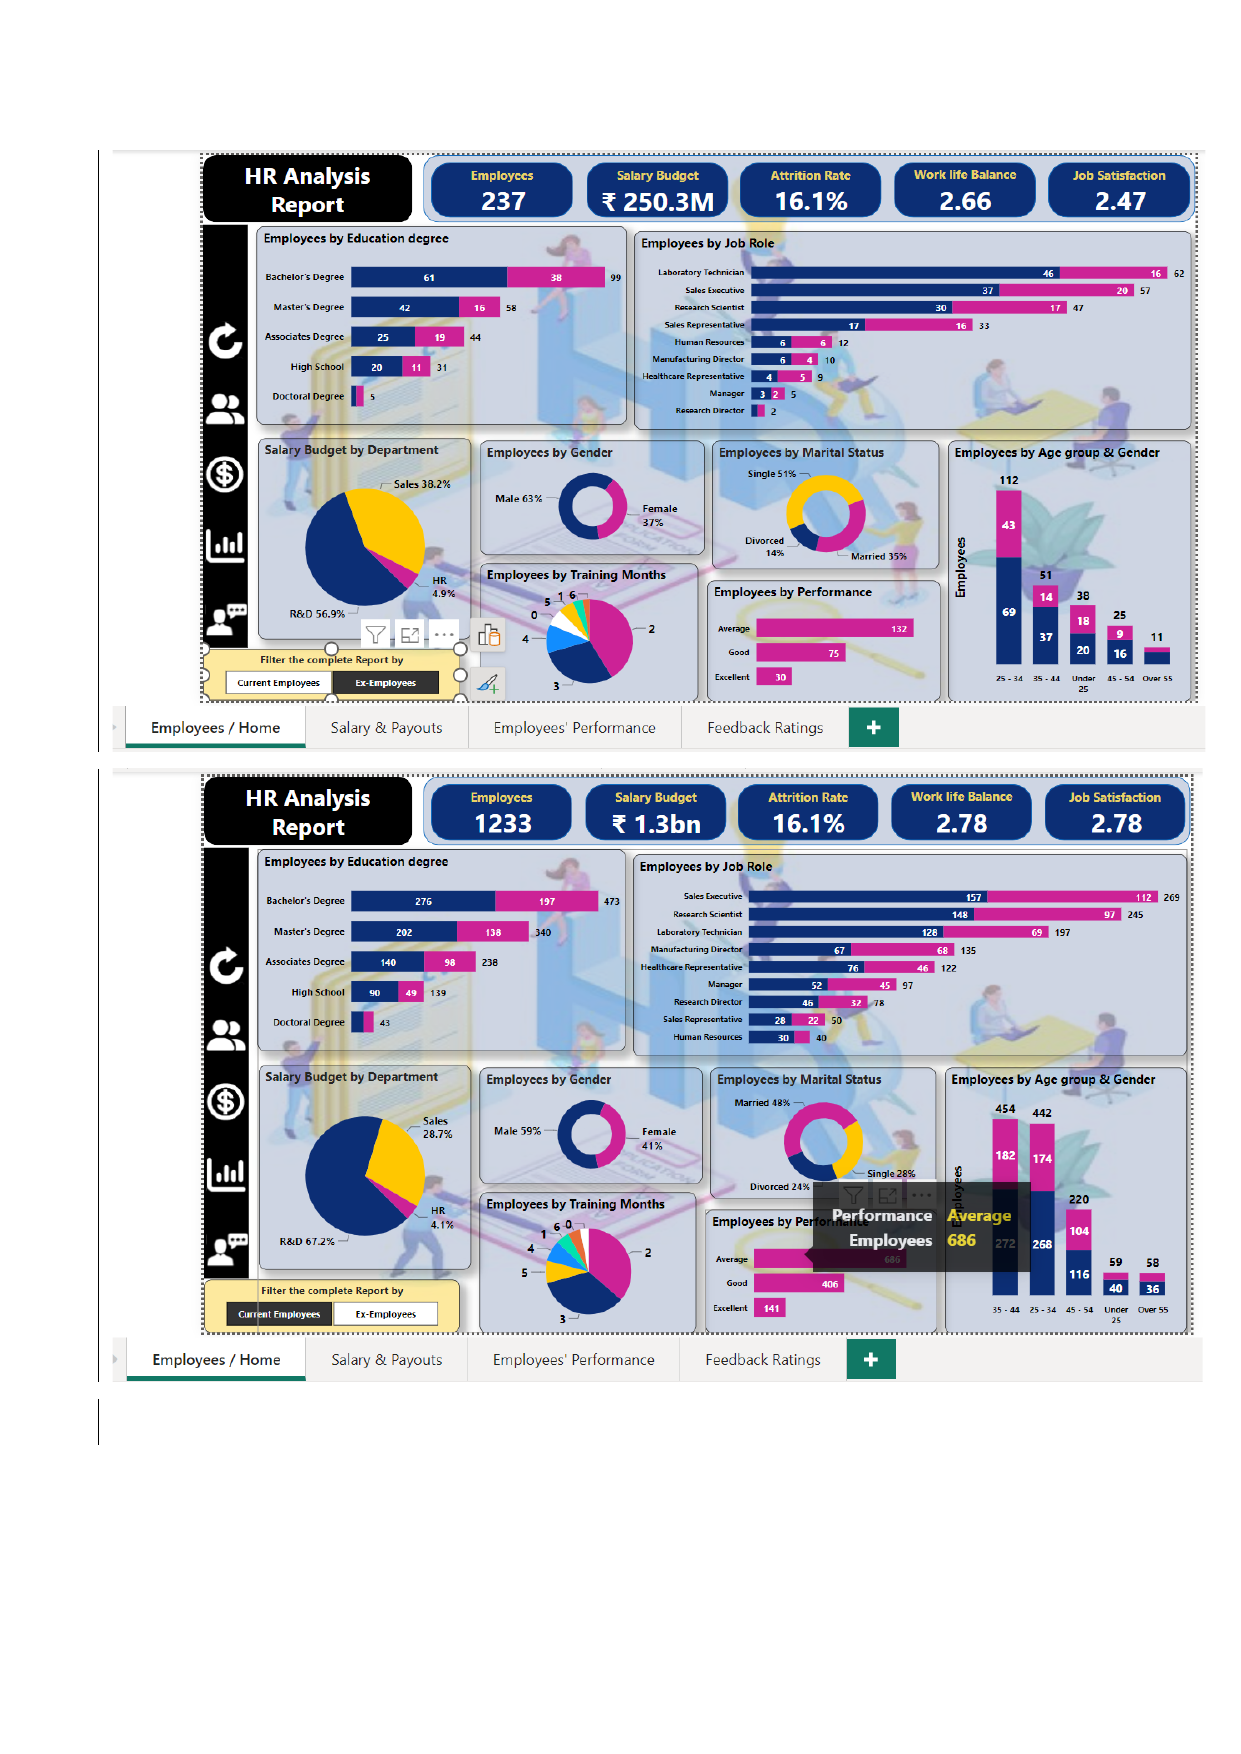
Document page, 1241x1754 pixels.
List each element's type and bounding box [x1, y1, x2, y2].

picture [112, 768, 1203, 1382]
picture [112, 150, 1206, 752]
